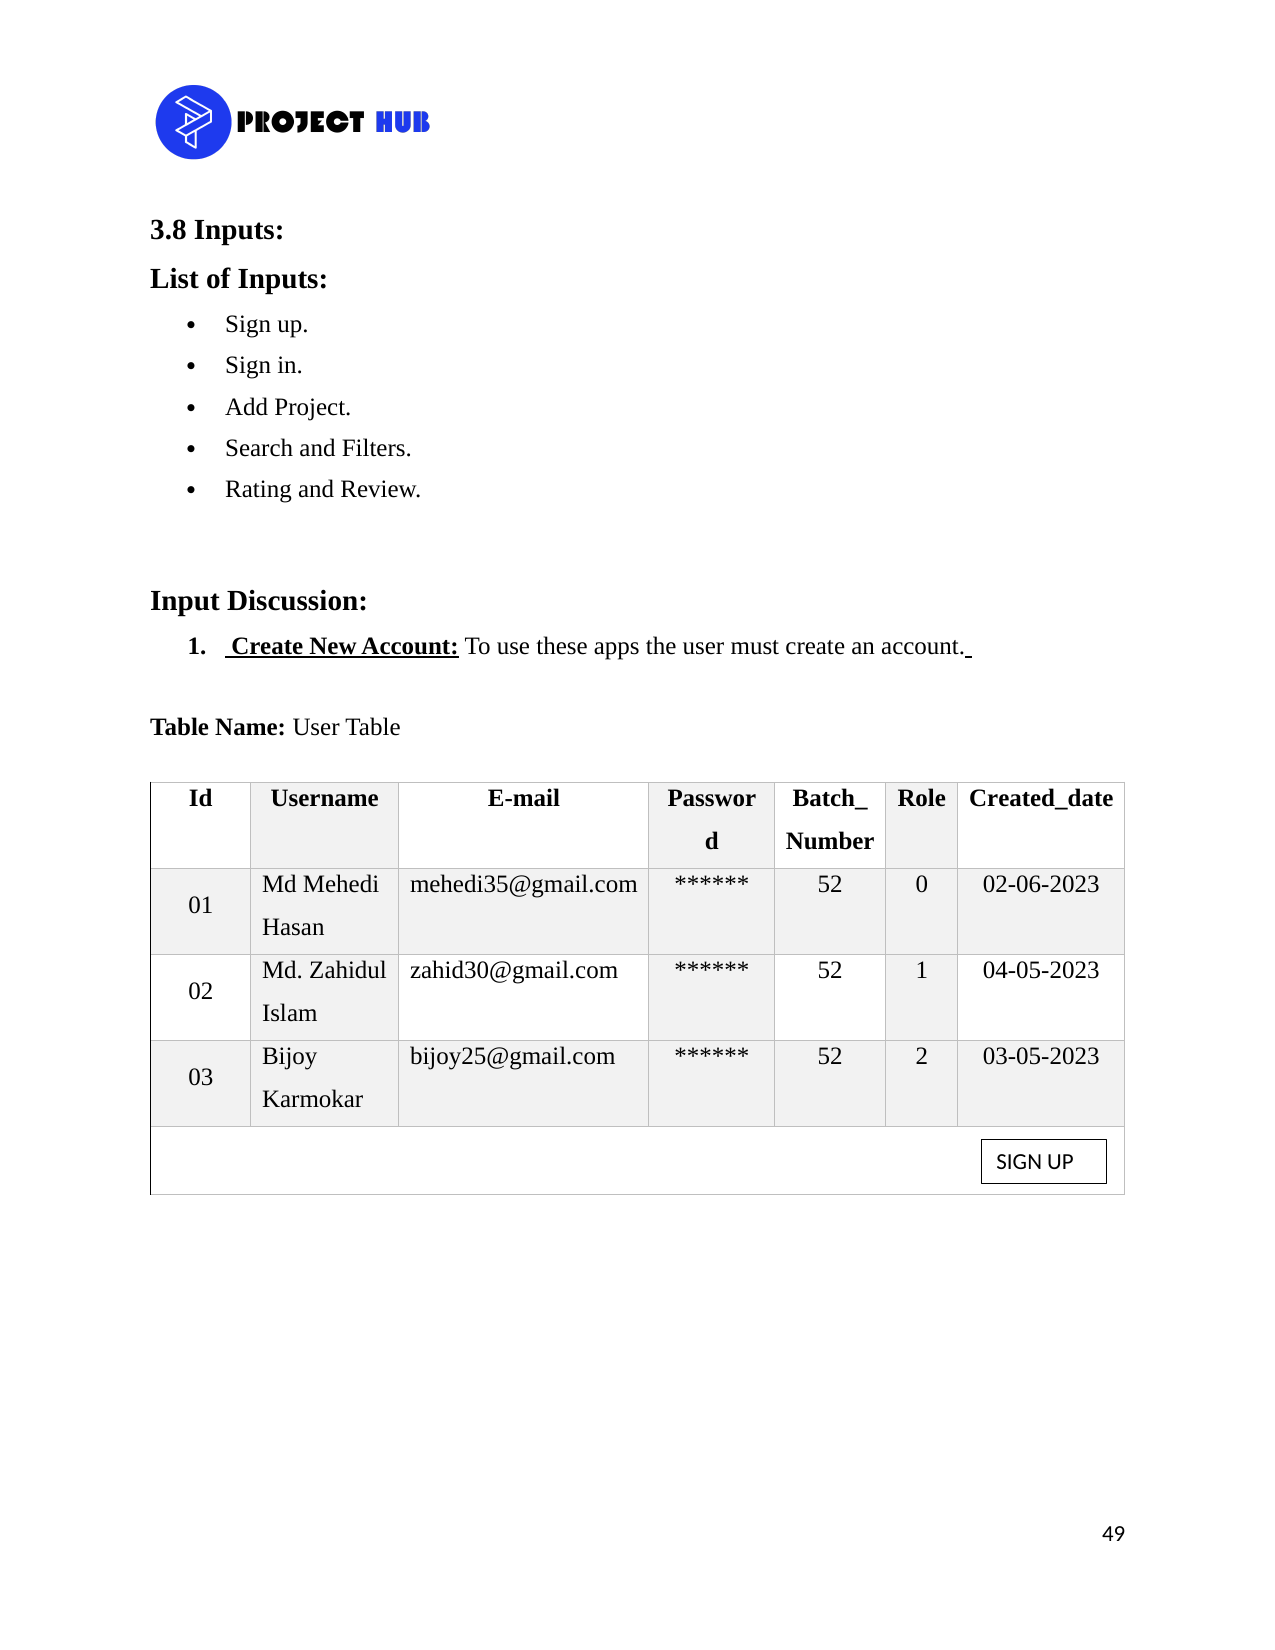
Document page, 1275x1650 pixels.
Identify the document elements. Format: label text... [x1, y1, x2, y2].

text Table Name: User Table [150, 712, 1125, 741]
table_cell zahid30@gmail.com [399, 955, 648, 1040]
text 3.8 Inputs: [150, 212, 1125, 246]
table_cell 04-05-2023 [958, 955, 1124, 1040]
text List of Inputs: [150, 261, 1125, 294]
table_cell 1 [886, 955, 957, 1040]
text Input Discussion: [150, 583, 1125, 616]
table_cell ****** [649, 869, 774, 954]
list Sign up. [187, 309, 1125, 338]
table_cell 52 [775, 955, 885, 1040]
table_header Batch_ Number [775, 783, 885, 868]
table_cell Md. Zahidul Islam [251, 955, 398, 1040]
table_cell 03-05-2023 [958, 1041, 1124, 1126]
list Add Project. [187, 392, 1125, 421]
list Rating and Review. [187, 474, 1125, 503]
table_header Password [649, 783, 774, 868]
table_cell ****** [649, 955, 774, 1040]
table_cell 03 [151, 1041, 250, 1126]
table_cell Bijoy Karmokar [251, 1041, 398, 1126]
table_cell 52 [775, 869, 885, 954]
table_cell [151, 1127, 1124, 1194]
list Create New Account: To use these apps the user must create an account. [187, 631, 1125, 660]
picture [150, 75, 454, 164]
table_header Username [251, 783, 398, 868]
table_header Id [151, 783, 250, 868]
table_cell Md Mehedi Hasan [251, 869, 398, 954]
list Search and Filters. [187, 433, 1125, 462]
table_header Role [886, 783, 957, 868]
table_cell 02 [151, 955, 250, 1040]
table_cell 52 [775, 1041, 885, 1126]
table_cell mehedi35@gmail.com [399, 869, 648, 954]
table_cell bijoy25@gmail.com [399, 1041, 648, 1126]
list Sign in. [187, 351, 1125, 379]
table_cell 01 [151, 869, 250, 954]
table_cell 2 [886, 1041, 957, 1126]
table_header E-mail [399, 783, 648, 868]
table_cell ****** [649, 1041, 774, 1126]
table_header Created_date [958, 783, 1124, 868]
table_cell 0 [886, 869, 957, 954]
table_cell 02-06-2023 [958, 869, 1124, 954]
